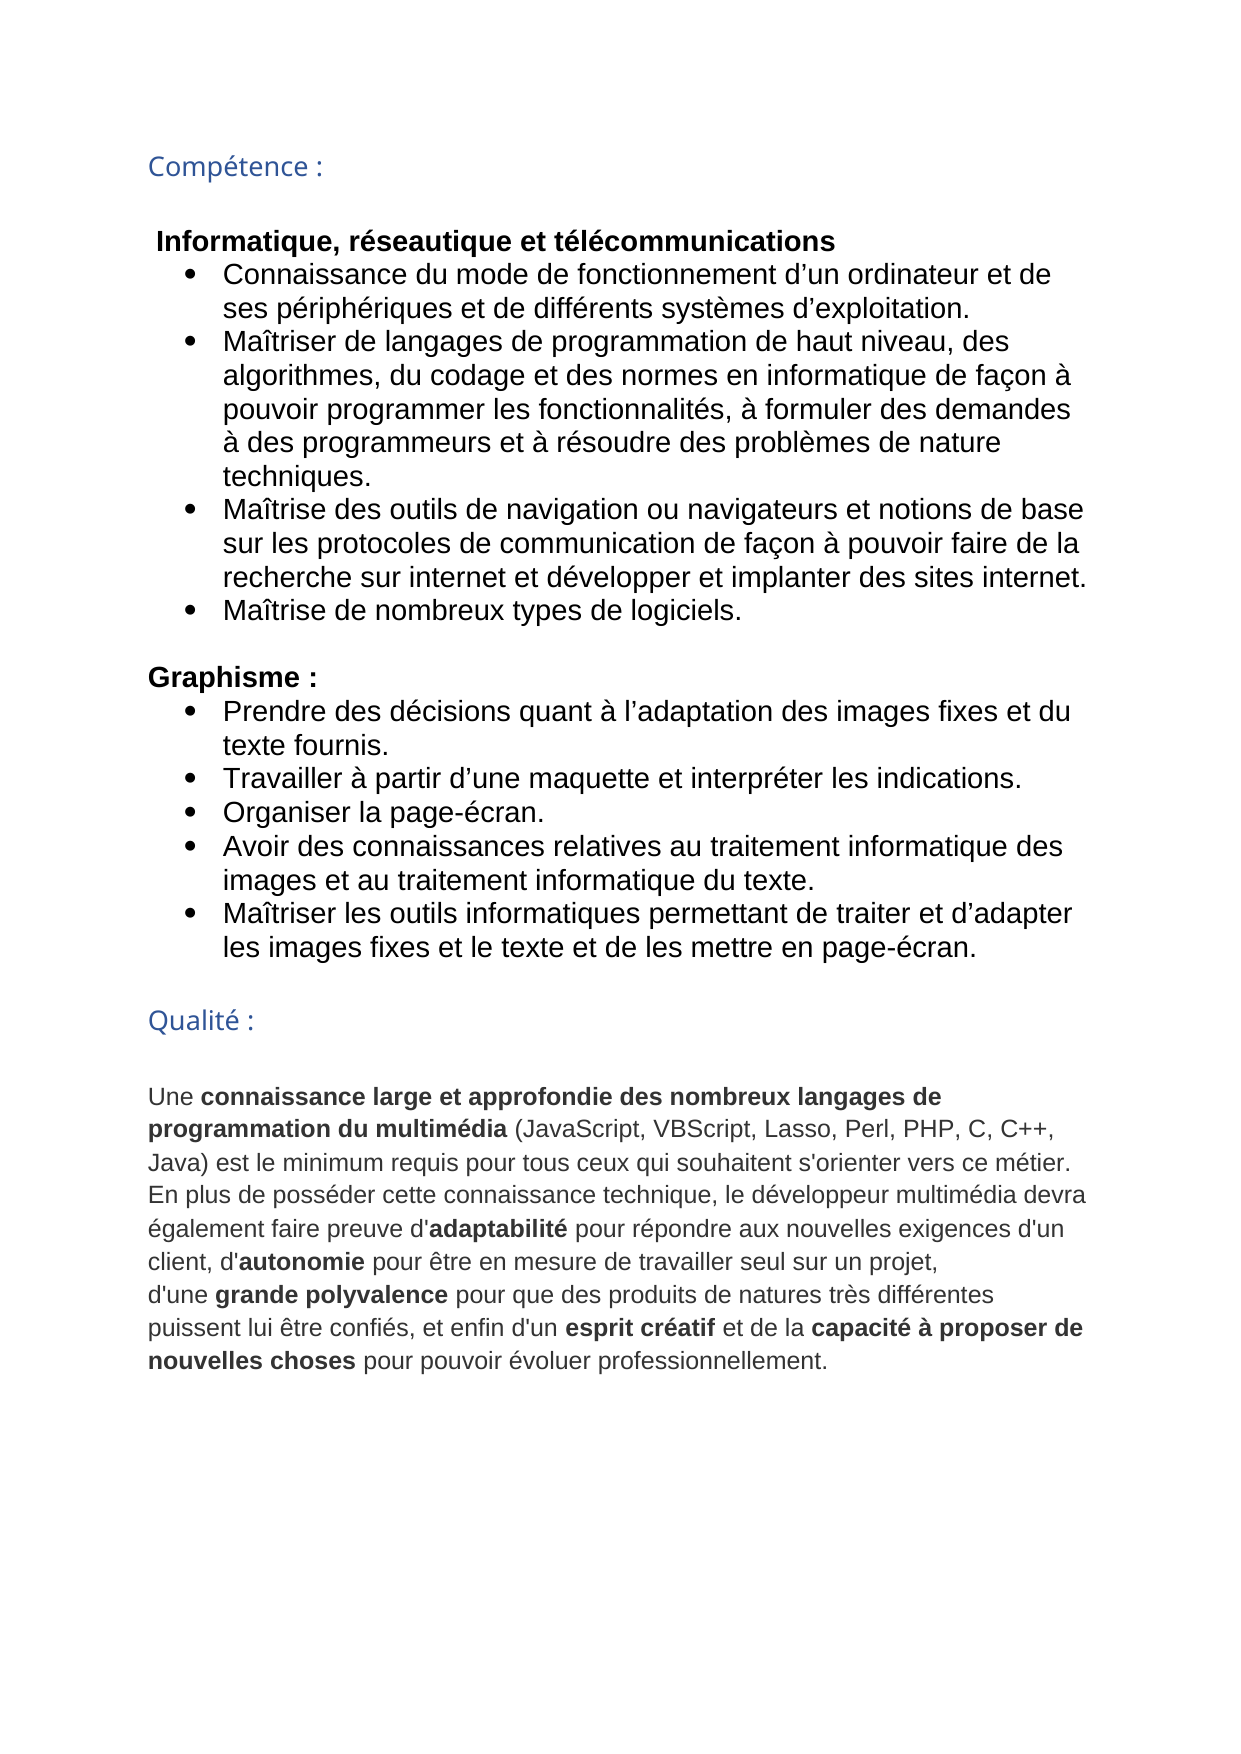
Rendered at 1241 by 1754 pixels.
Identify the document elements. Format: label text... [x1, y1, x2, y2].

list Maîtriser de langages de programmation de haut niveau, des algorithmes, du codage et des normes en informatique de façon à pouvoir programmer les fonctionnalités, à formuler des demandes à des programmeurs et à résoudre des problèmes de nature techniques. [185, 324, 1093, 492]
subtitle Qualité : [148, 1002, 1093, 1038]
text Informatique, réseautique et télécommunications [148, 223, 1093, 257]
list Travailler à partir d’une maquette et interpréter les indications. [185, 761, 1093, 795]
list Maîtriser les outils informatiques permettant de traiter et d’adapter les images fixes et le texte et de les mettre en page-écran. [185, 896, 1093, 963]
text Graphisme : [148, 660, 1093, 694]
list Prendre des décisions quant à l’adaptation des images fixes et du texte fournis. [185, 694, 1093, 761]
list Maîtrise de nombreux types de logiciels. [185, 593, 1093, 627]
text Une connaissance large et approfondie des nombreux langages de programmation du multimédia (JavaScript, VBScript, Lasso, Perl, PHP, C, C++, Java) est le minimum requis pour tous ceux qui souhaitent s'orienter vers ce métier. En plus de posséder cette connaissance technique, le développeur multimédia devra également faire preuve d'adaptabilité pour répondre aux nouvelles exigences d'un client, d'autonomie pour être en mesure de travailler seul sur un projet, d'une grande polyvalence pour que des produits de natures très différentes puissent lui être confiés, et enfin d'un esprit créatif et de la capacité à proposer de nouvelles choses pour pouvoir évoluer professionnellement. [148, 1081, 1093, 1374]
subtitle Compétence : [148, 148, 1093, 184]
list Maîtrise des outils de navigation ou navigateurs et notions de base sur les protocoles de communication de façon à pouvoir faire de la recherche sur internet et développer et implanter des sites internet. [185, 492, 1093, 593]
list Connaissance du mode de fonctionnement d’un ordinateur et de ses périphériques et de différents systèmes d’exploitation. [185, 257, 1093, 324]
list Avoir des connaissances relatives au traitement informatique des images et au traitement informatique du texte. [185, 829, 1093, 896]
list Organiser la page-écran. [185, 795, 1093, 829]
